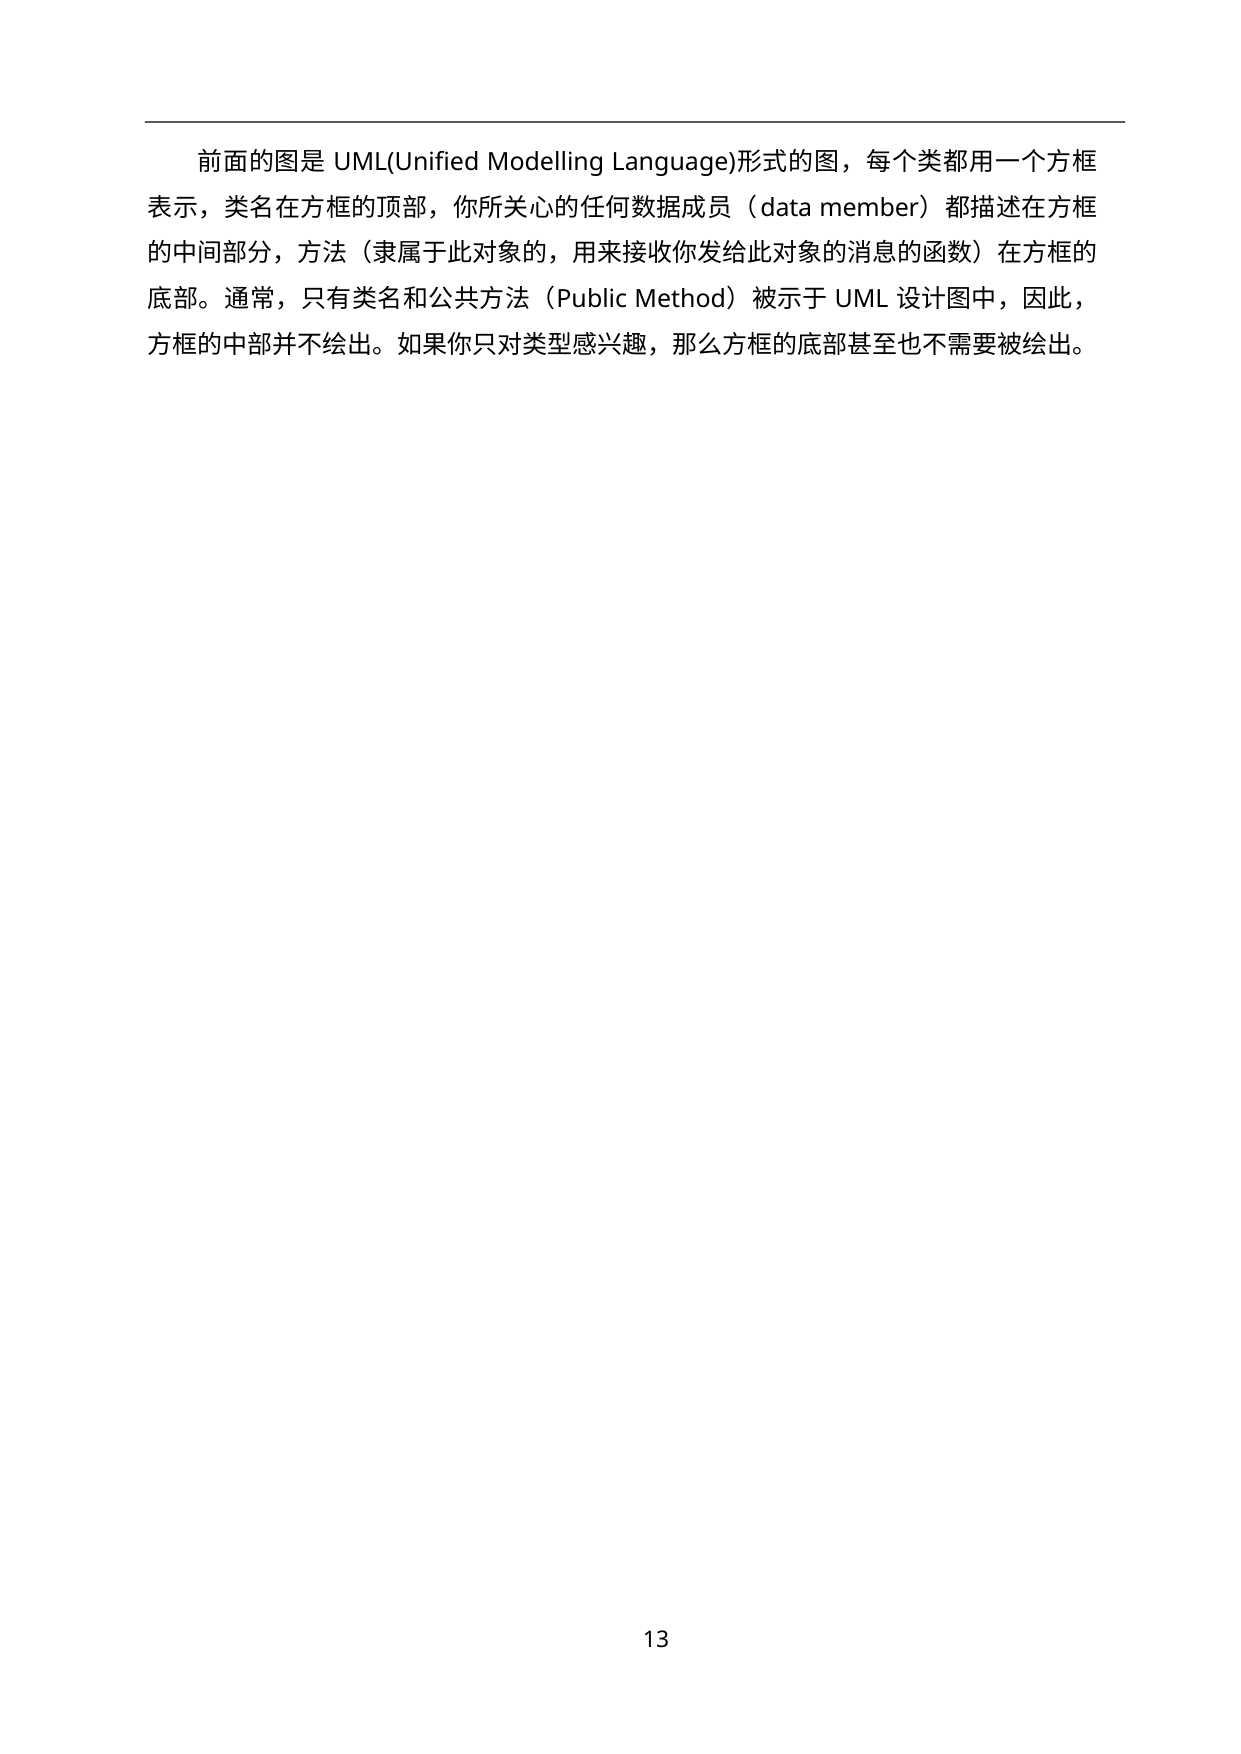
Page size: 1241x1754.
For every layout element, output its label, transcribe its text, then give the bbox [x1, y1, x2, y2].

text 前面的图是 UML(Unified Modelling Language)形式的图，每个类都用一个方框表示，类名在方框的顶部，你所关心的任何数据成员（data member）都描述在方框的中间部分，方法（隶属于此对象的，用来接收你发给此对象的消息的函数）在方框的底部。通常，只有类名和公共方法（Public Method）被示于 UML 设计图中，因此，方框的中部并不绘出。如果你只对类型感兴趣，那么方框的底部甚至也不需要被绘出。 [148, 142, 1098, 360]
